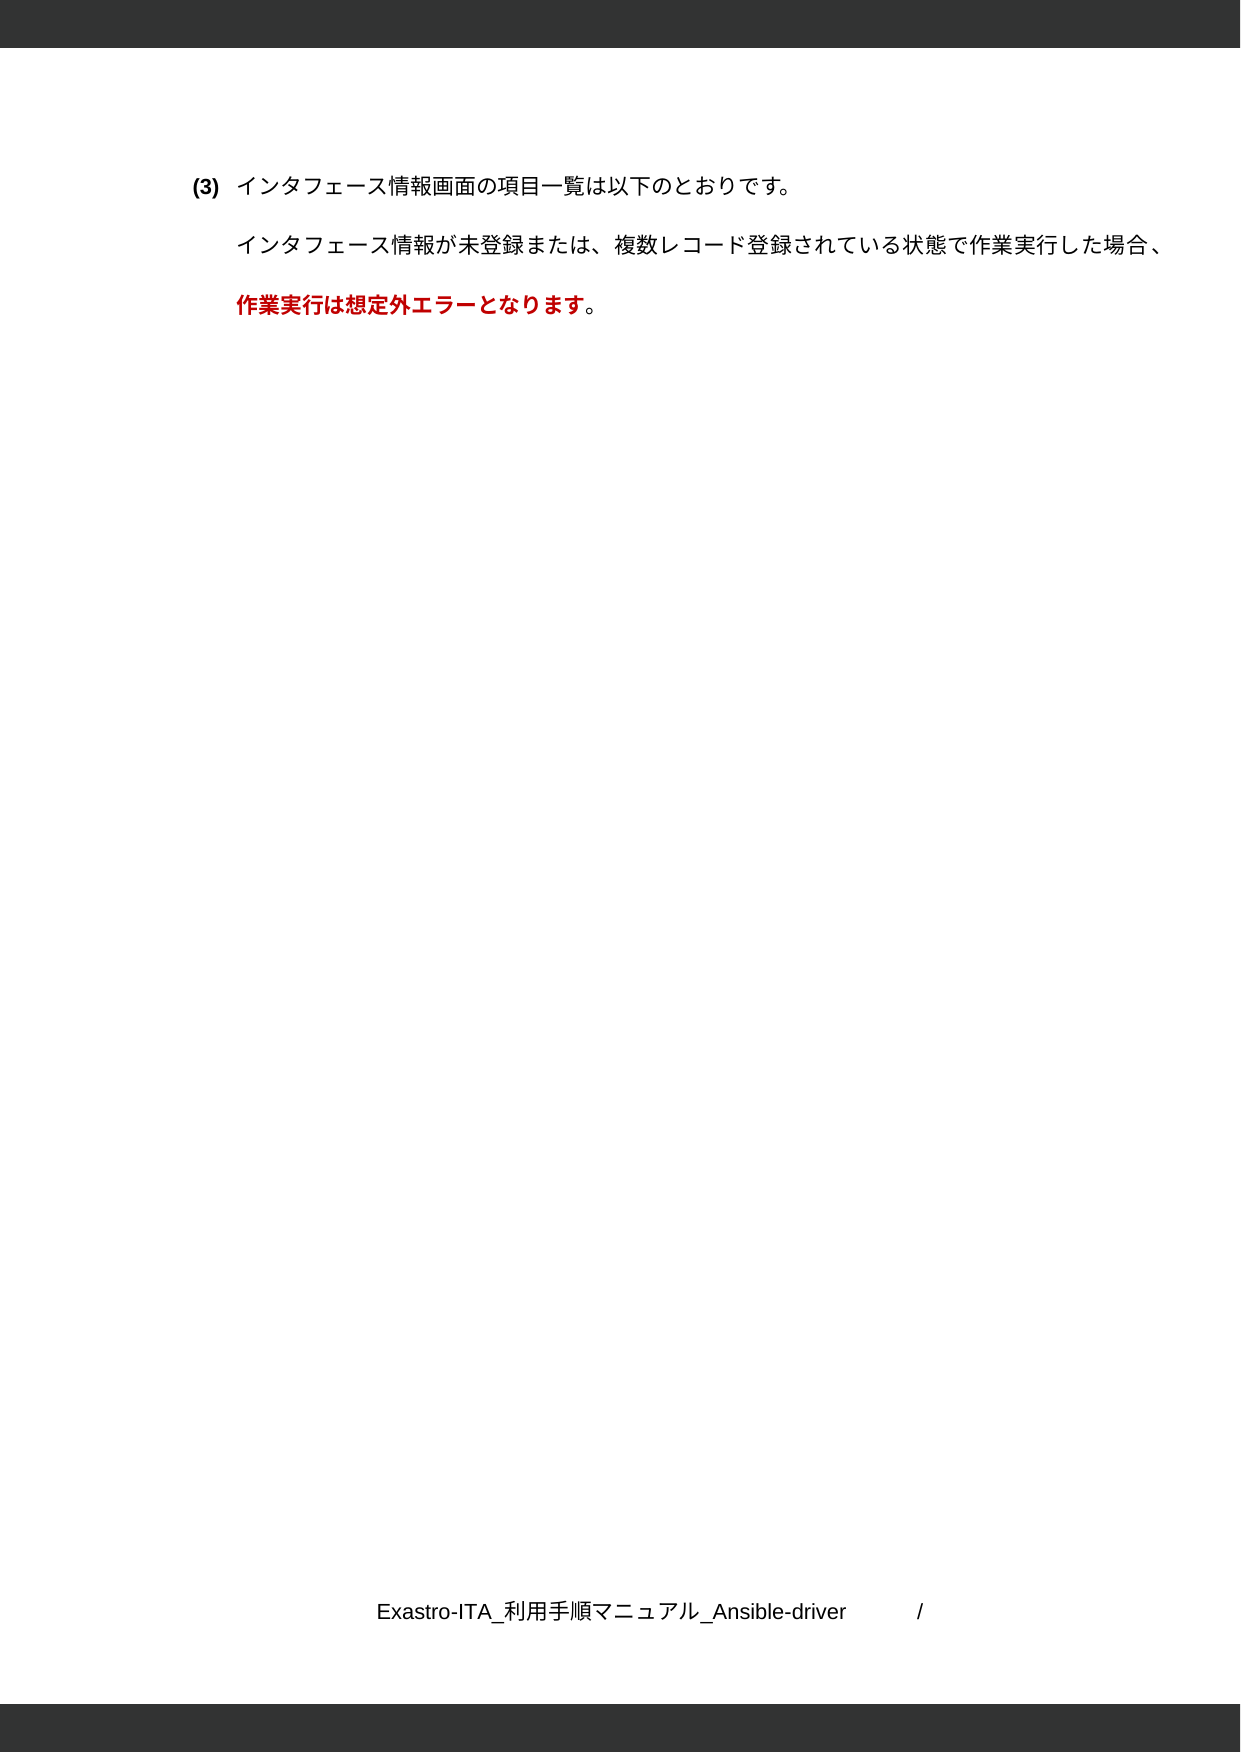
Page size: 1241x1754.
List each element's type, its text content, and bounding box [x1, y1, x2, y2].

picture [0, 0, 1241, 48]
text インタフェース情報画面の項目一覧は以下のとおりです。 インタフェース情報が未登録または、複数レコード登録されている状態で作業実行した場合、作業実行は想定外エラーとなります。 [192, 155, 1152, 334]
picture [0, 1704, 1241, 1752]
